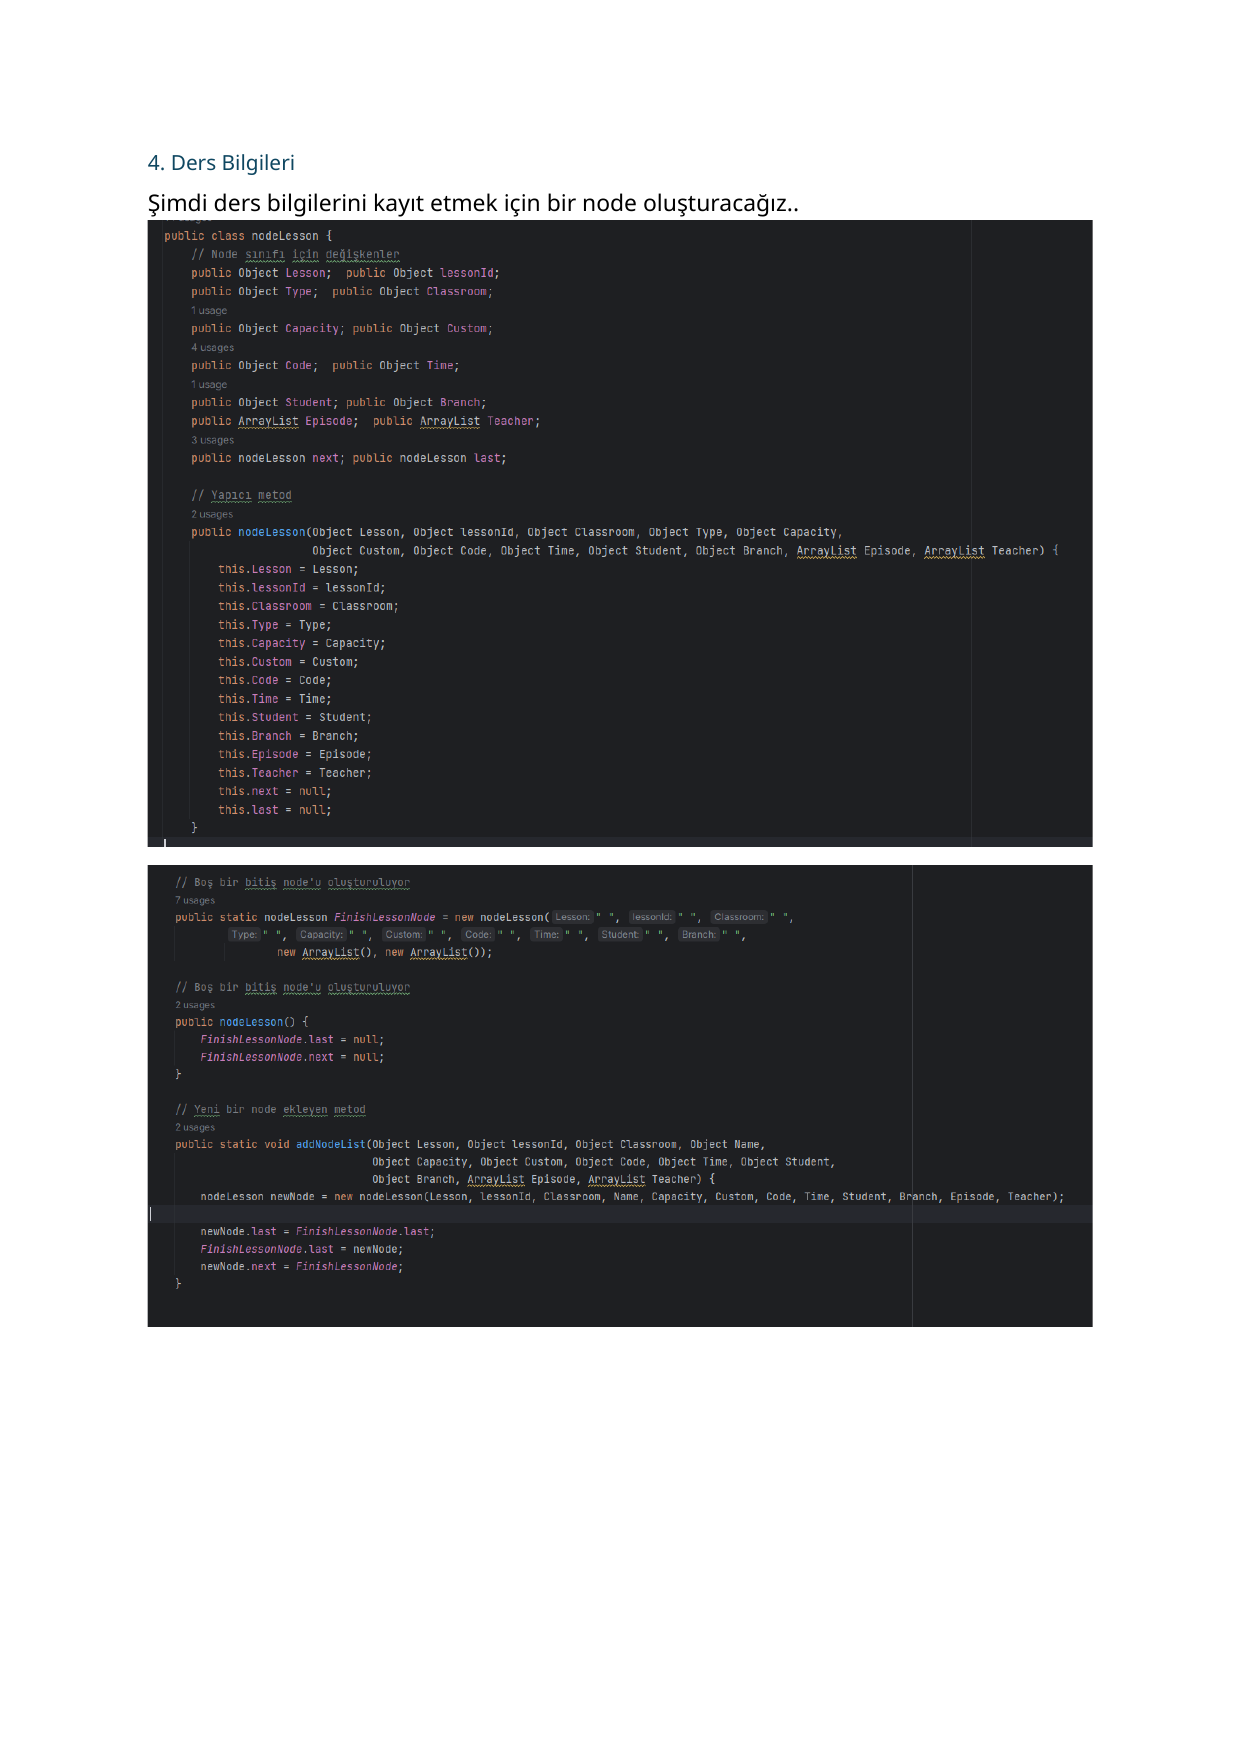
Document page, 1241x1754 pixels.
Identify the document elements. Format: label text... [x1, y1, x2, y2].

text Şimdi ders bilgilerini kayıt etmek için bir node oluşturacağız.. [148, 187, 1093, 220]
picture [147, 220, 1093, 847]
subtitle 4. Ders Bilgileri [148, 148, 1093, 176]
picture [147, 865, 1093, 1327]
